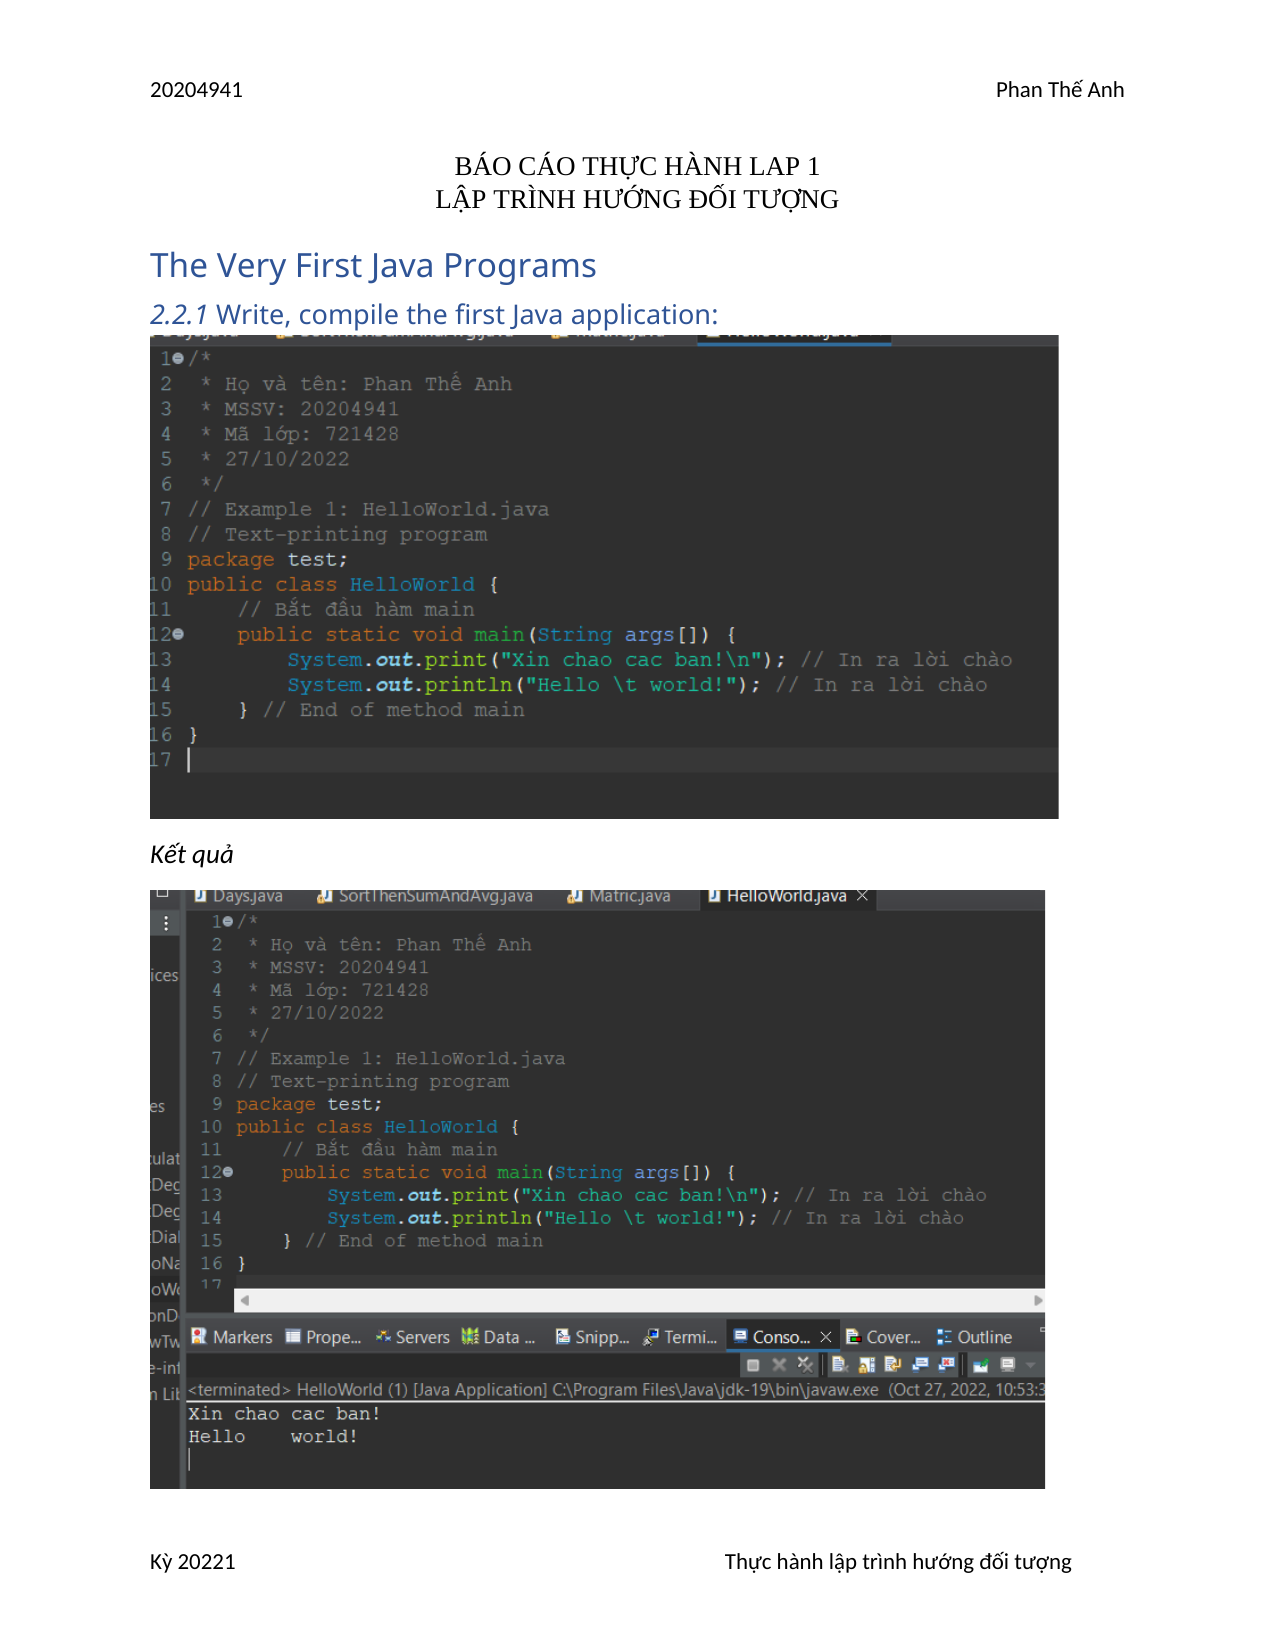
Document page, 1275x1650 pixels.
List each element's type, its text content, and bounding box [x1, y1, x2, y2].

subtitle The Very First Java Programs [150, 242, 1125, 287]
picture [150, 335, 1059, 819]
text Kết quả [150, 838, 1125, 871]
picture [150, 890, 1046, 1489]
text BÁO CÁO THỰC HÀNH LAP 1 LẬP TRÌNH HƯỚNG ĐỐI TƯỢNG [150, 150, 1125, 215]
subtitle 2.2.1 Write, compile the first Java application: [150, 295, 1125, 332]
